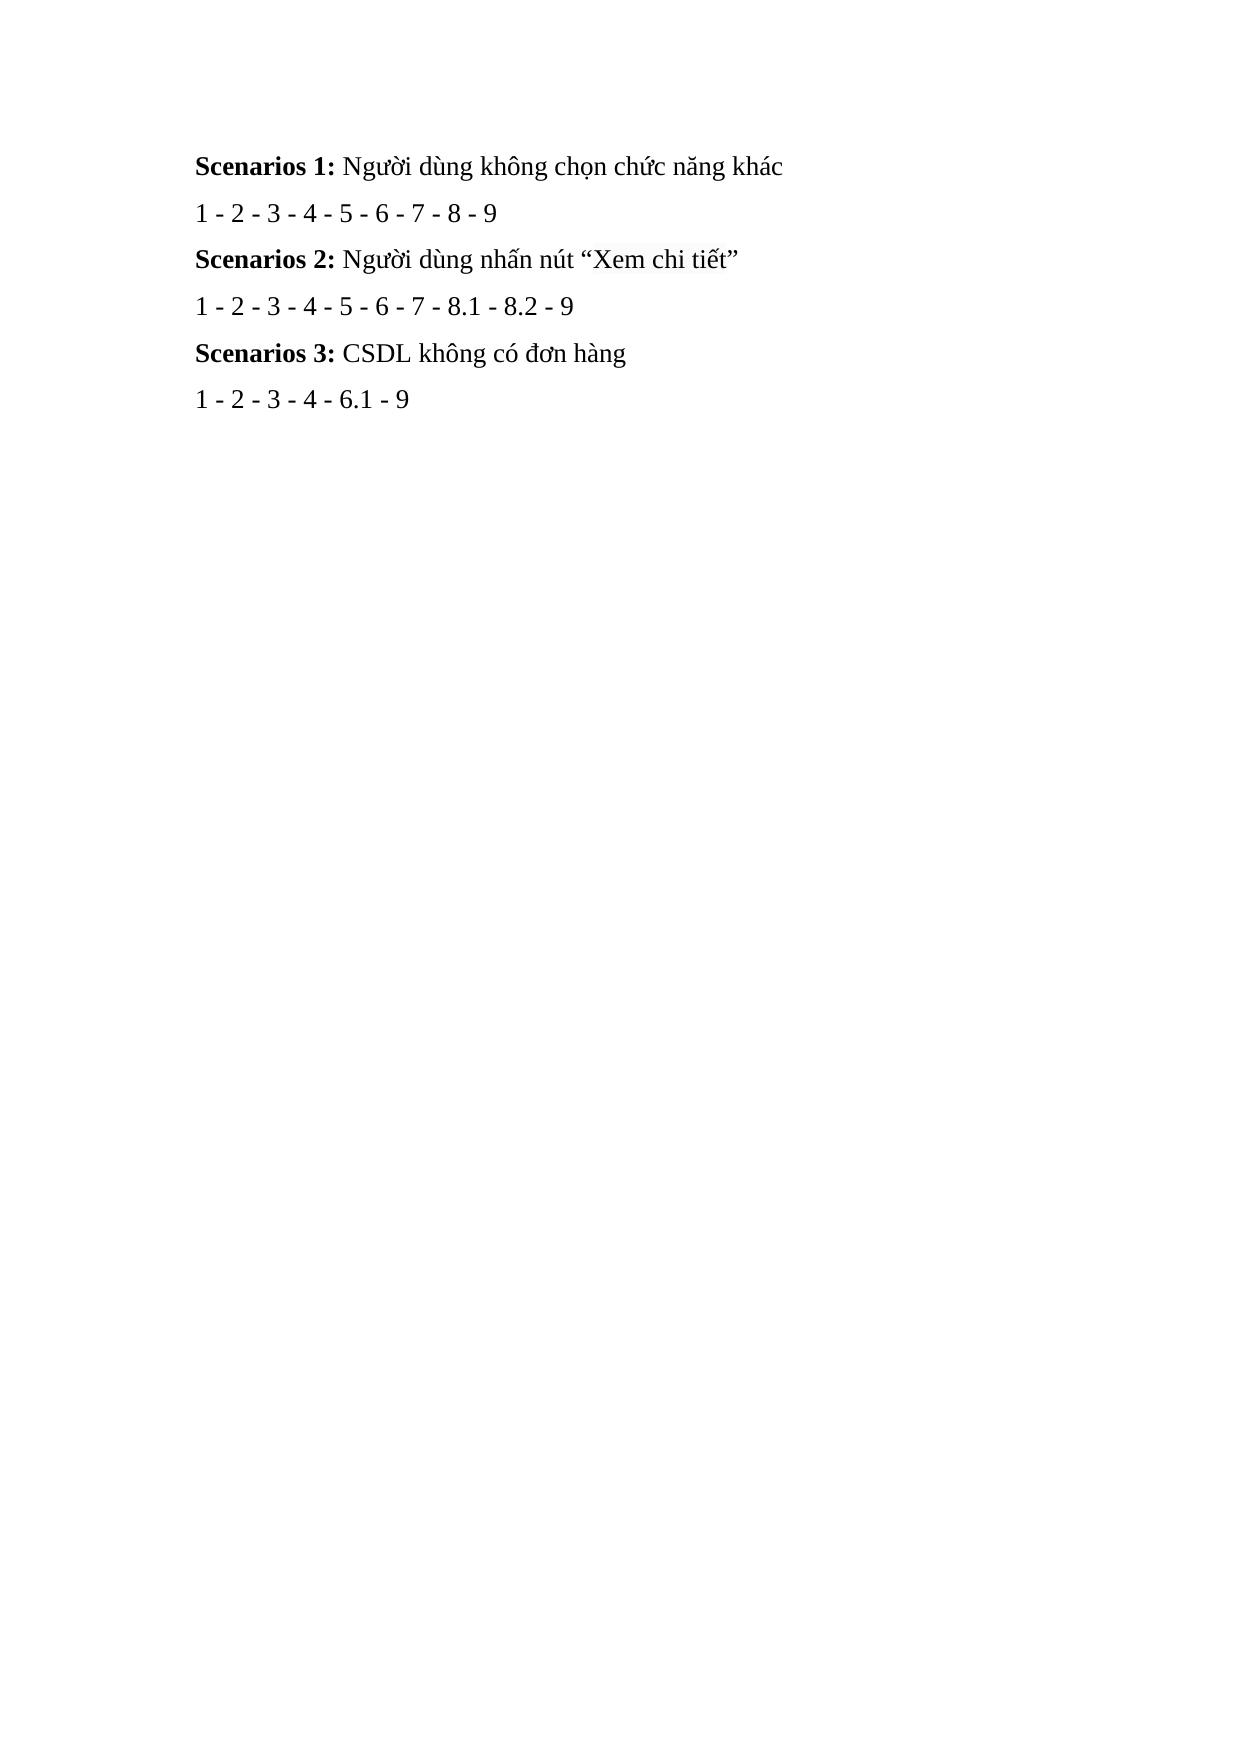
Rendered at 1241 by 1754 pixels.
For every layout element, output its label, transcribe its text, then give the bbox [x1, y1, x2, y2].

text Scenarios 2: Người dùng nhấn nút “Xem chi tiết” [195, 243, 593, 274]
text 1 - 2 - 3 - 4 - 5 - 6 - 7 - 8 - 9 [195, 197, 1090, 228]
text 1 - 2 - 3 - 4 - 6.1 - 9 [195, 383, 1090, 414]
text Scenarios 3: CSDL không có đơn hàng [195, 337, 1090, 368]
text 1 - 2 - 3 - 4 - 5 - 6 - 7 - 8.1 - 8.2 - 9 [195, 290, 1090, 321]
text Scenarios 2: Người dùng nhấn nút “Xem chi tiết” [726, 243, 1090, 274]
text Scenarios 1: Người dùng không chọn chức năng khác [195, 150, 1090, 181]
